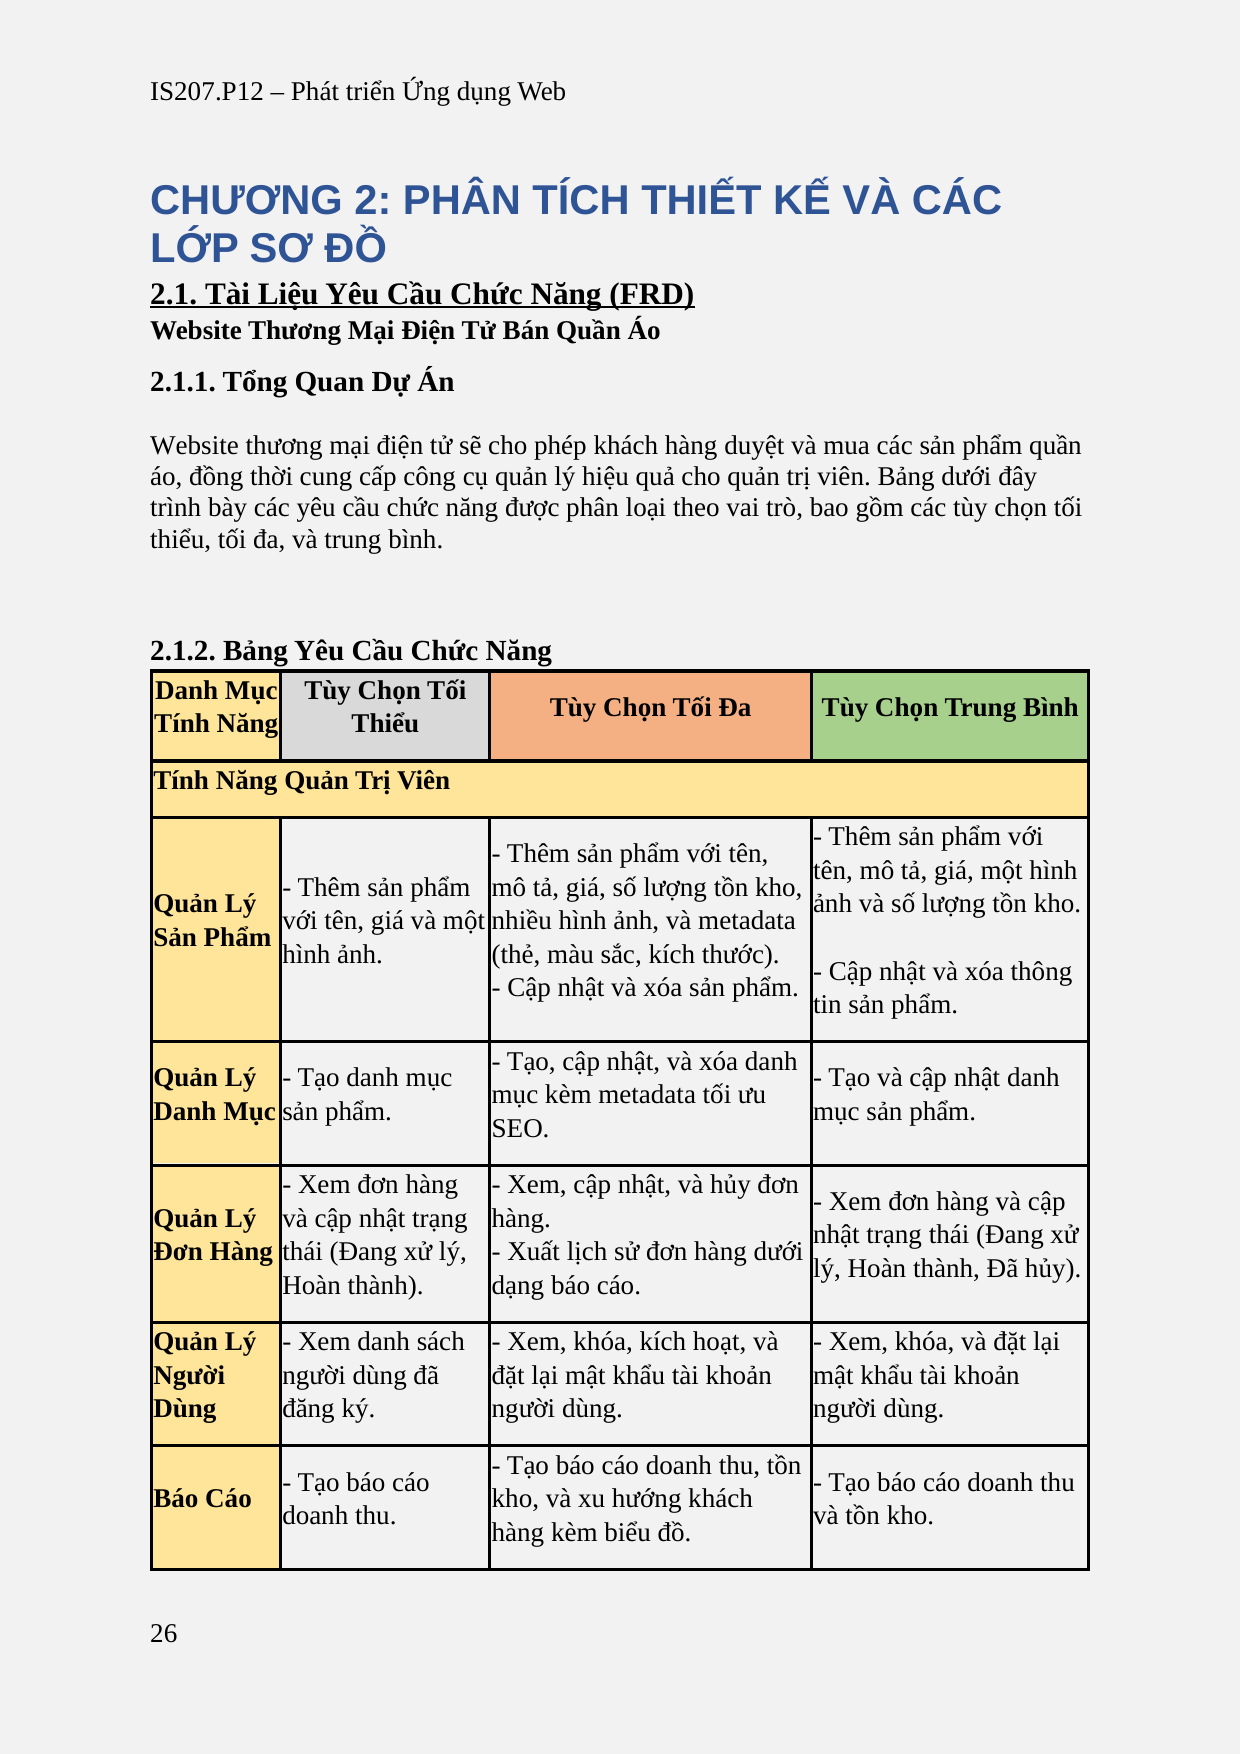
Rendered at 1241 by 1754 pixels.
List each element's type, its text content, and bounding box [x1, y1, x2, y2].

table_header Tùy Chọn Tối Thiểu [282, 673, 488, 759]
table_cell - Tạo, cập nhật, và xóa danh mục kèm metadata tối ưu SEO. [491, 1043, 810, 1163]
table_cell - Thêm sản phẩm với tên, mô tả, giá, số lượng tồn kho, nhiều hình ảnh, và metadata (thẻ, màu sắc, kích thước). - Cập nhật và xóa sản phẩm. [491, 819, 810, 1040]
table_cell - Tạo báo cáo doanh thu. [282, 1447, 488, 1568]
subtitle 2.1.2. Bảng Yêu Cầu Chức Năng [150, 633, 1090, 667]
table_cell - Xem danh sách người dùng đã đăng ký. [282, 1324, 488, 1444]
table_header Tùy Chọn Trung Bình [813, 673, 1087, 759]
text Website thương mại điện tử sẽ cho phép khách hàng duyệt và mua các sản phẩm quần áo, đồng thời cung cấp công cụ quản lý hiệu quả cho quản trị viên. Bảng dưới đây trình bày các yêu cầu chức năng được phân loại theo vai trò, bao gồm các tùy chọn tối thiểu, tối đa, và trung bình. [150, 429, 1090, 554]
table_cell Quản Lý Sản Phẩm [153, 819, 279, 1040]
table_cell Tính Năng Quản Trị Viên [153, 763, 1087, 816]
table_cell - Xem đơn hàng và cập nhật trạng thái (Đang xử lý, Hoàn thành, Đã hủy). [813, 1167, 1087, 1321]
table_cell - Thêm sản phẩm với tên, mô tả, giá, một hình ảnh và số lượng tồn kho. - Cập nhật và xóa thông tin sản phẩm. [813, 819, 1087, 1040]
subtitle CHƯƠNG 2: PHÂN TÍCH THIẾT KẾ VÀ CÁC LỚP SƠ ĐỒ [150, 175, 1090, 271]
table_cell - Xem, khóa, và đặt lại mật khẩu tài khoản người dùng. [813, 1324, 1087, 1444]
table_header Danh Mục Tính Năng [153, 673, 279, 759]
text Website Thương Mại Điện Tử Bán Quần Áo [150, 314, 1090, 345]
subtitle 2.1. Tài Liệu Yêu Cầu Chức Năng (FRD) [150, 275, 1090, 311]
table_cell Quản Lý Danh Mục [153, 1043, 279, 1163]
table_cell Quản Lý Đơn Hàng [153, 1167, 279, 1321]
table_cell Quản Lý Người Dùng [153, 1324, 279, 1444]
table_cell - Xem đơn hàng và cập nhật trạng thái (Đang xử lý, Hoàn thành). [282, 1167, 488, 1321]
table_cell Báo Cáo [153, 1447, 279, 1568]
table_cell - Thêm sản phẩm với tên, giá và một hình ảnh. [282, 819, 488, 1040]
subtitle 2.1.1. Tổng Quan Dự Án [150, 364, 1090, 397]
table_cell - Tạo báo cáo doanh thu và tồn kho. [813, 1447, 1087, 1568]
table_cell - Tạo báo cáo doanh thu, tồn kho, và xu hướng khách hàng kèm biểu đồ. [491, 1447, 810, 1568]
table_header Tùy Chọn Tối Đa [491, 673, 810, 759]
table_cell - Tạo và cập nhật danh mục sản phẩm. [813, 1043, 1087, 1163]
table_cell - Xem, khóa, kích hoạt, và đặt lại mật khẩu tài khoản người dùng. [491, 1324, 810, 1444]
table_cell - Tạo danh mục sản phẩm. [282, 1043, 488, 1163]
table_cell - Xem, cập nhật, và hủy đơn hàng. - Xuất lịch sử đơn hàng dưới dạng báo cáo. [491, 1167, 810, 1321]
